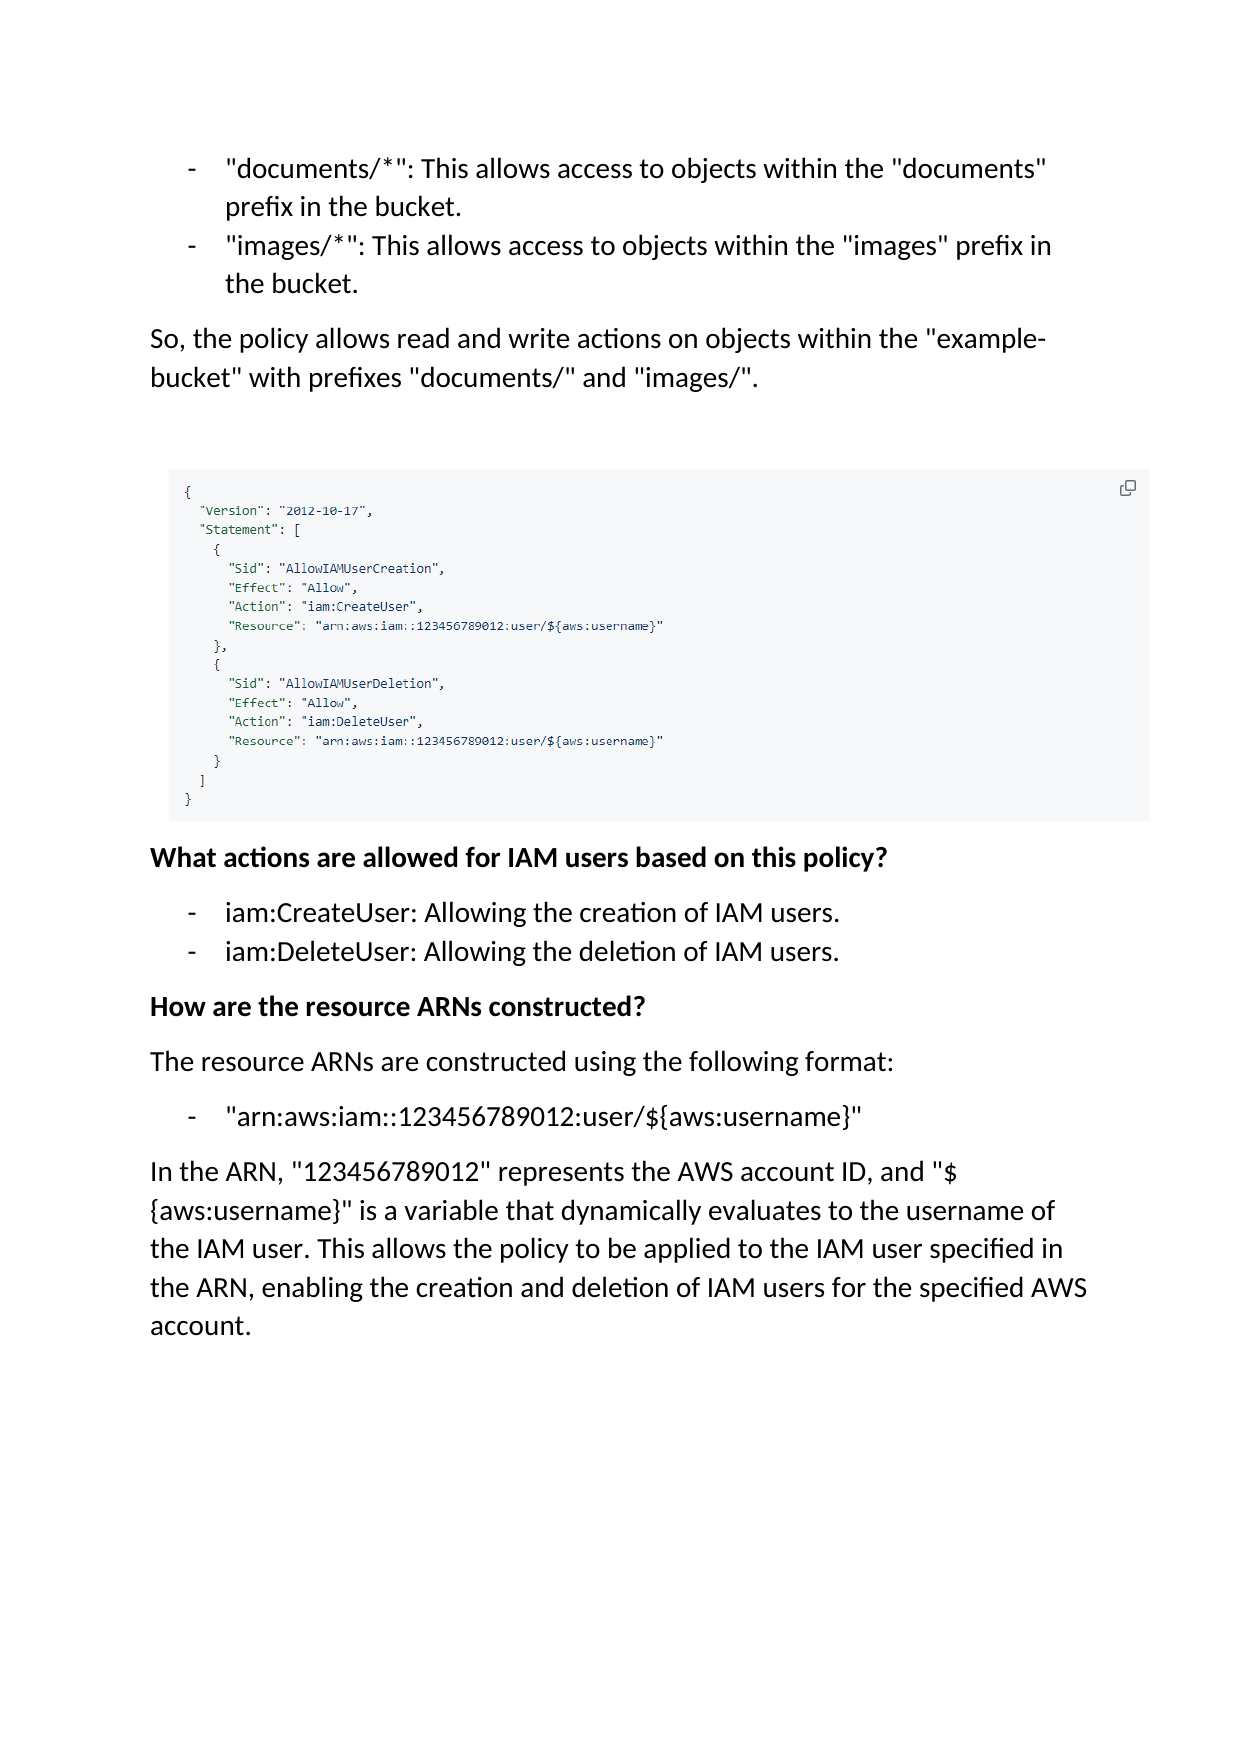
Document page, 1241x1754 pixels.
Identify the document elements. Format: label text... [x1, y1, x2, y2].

list "arn:aws:iam::123456789012:user/${aws:username}" [187, 1098, 1090, 1134]
list "documents/*": This allows access to objects within the "documents" prefix in the bucket. [187, 150, 1090, 224]
text What actions are allowed for IAM users based on this policy? [150, 839, 1090, 875]
list iam:DeleteUser: Allowing the deletion of IAM users. [187, 933, 1090, 969]
text So, the policy allows read and write actions on objects within the "example-bucket" with prefixes "documents/" and "images/". [150, 320, 1090, 394]
list "images/*": This allows access to objects within the "images" prefix in the bucket. [187, 227, 1090, 301]
text The resource ARNs are constructed using the following format: [150, 1043, 1090, 1079]
list iam:CreateUser: Allowing the creation of IAM users. [187, 894, 1090, 930]
text How are the resource ARNs constructed? [150, 988, 1090, 1024]
text In the ARN, "123456789012" represents the AWS account ID, and "${aws:username}" is a variable that dynamically evaluates to the username of the IAM user. This allows the policy to be applied to the IAM user specified in the ARN, enabling the creation and deletion of IAM users for the specified AWS account. [150, 1153, 1090, 1343]
